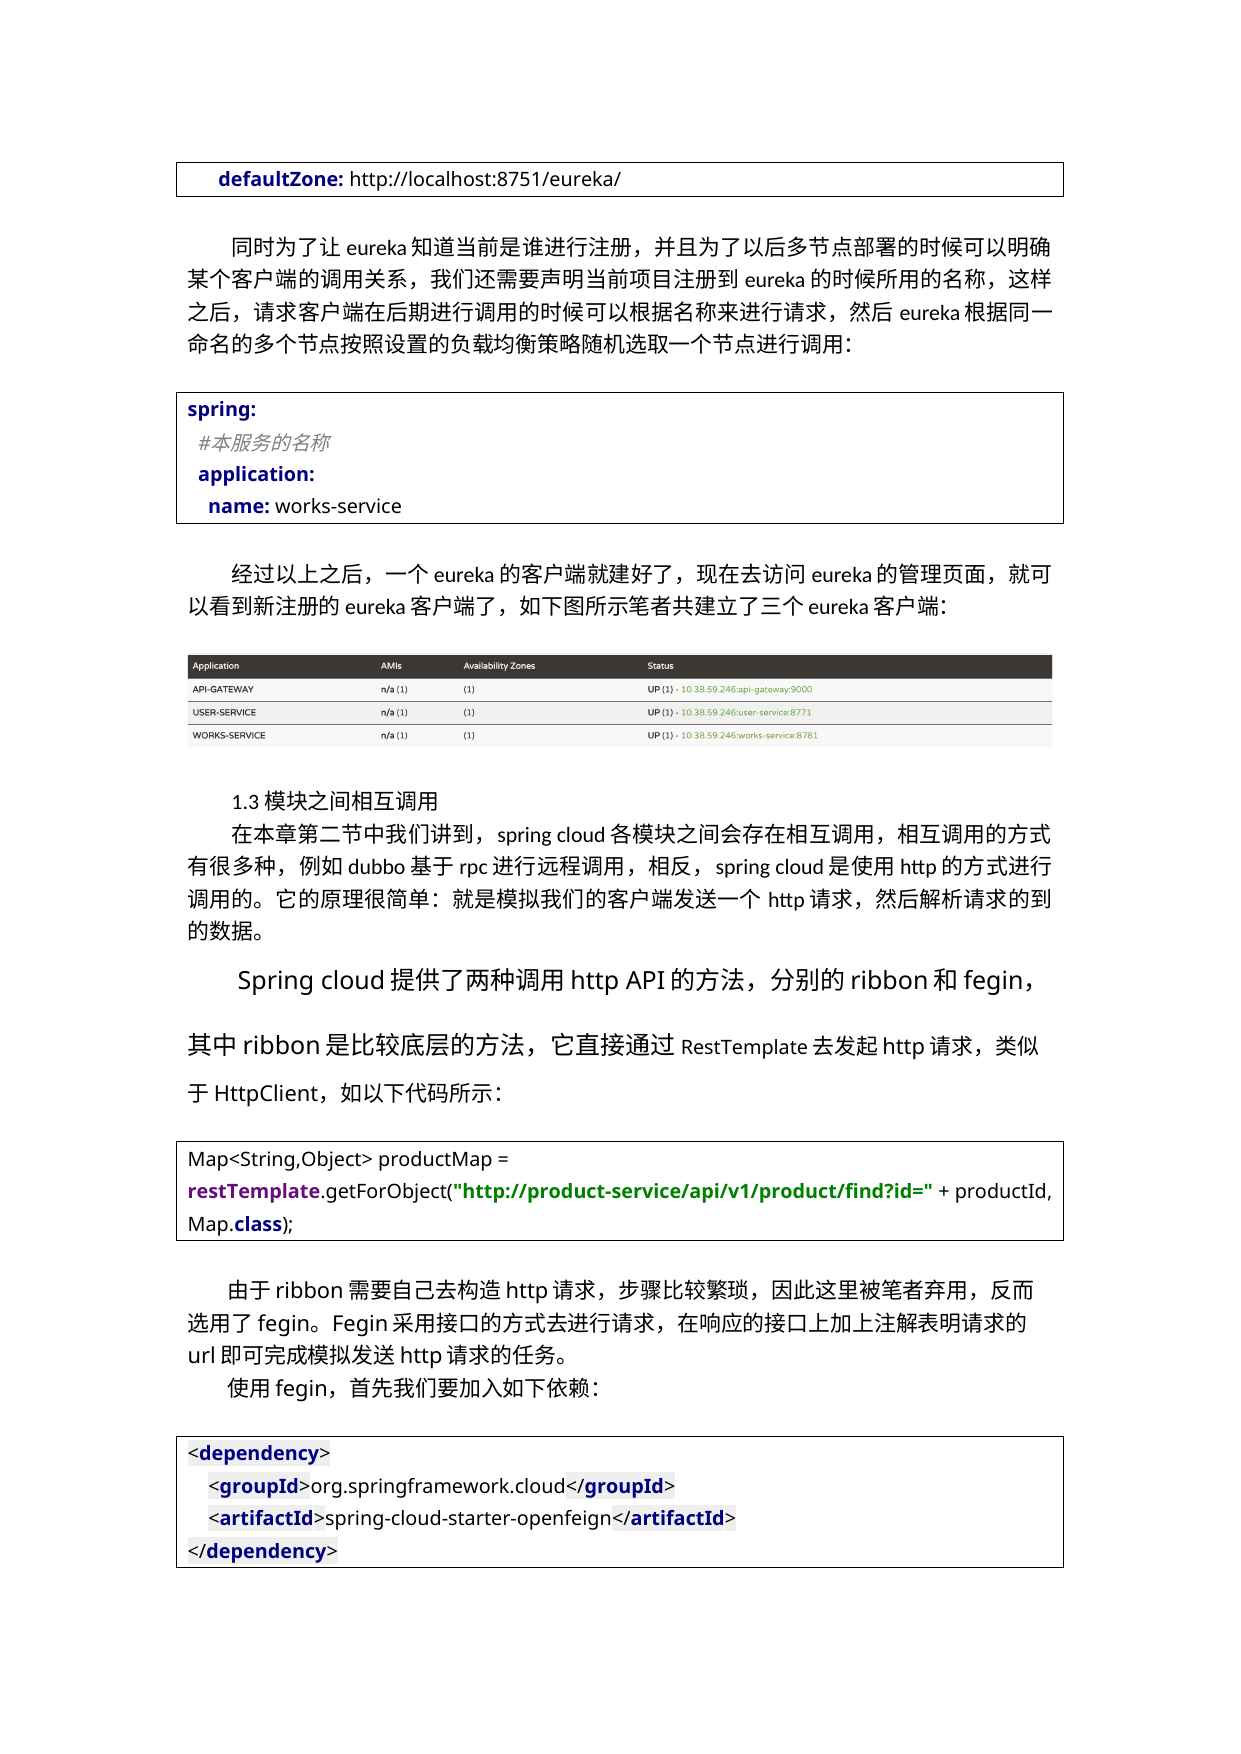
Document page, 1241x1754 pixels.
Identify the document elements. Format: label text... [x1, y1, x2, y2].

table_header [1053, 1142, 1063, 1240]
text Spring cloud提供了两种调用http API的方法，分别的ribbon和fegin，其中ribbon是比较底层的方法，它直接通过RestTemplate去发起http请求，类似于HttpClient，如以下代码所示： [187, 946, 1053, 1109]
text 在本章第二节中我们讲到，spring cloud各模块之间会存在相互调用，相互调用的方式有很多种，例如dubbo基于rpc进行远程调用，相反，spring cloud是使用http的方式进行调用的。它的原理很简单：就是模拟我们的客户端发送一个http请求，然后解析请求的到的数据。 [187, 816, 1053, 946]
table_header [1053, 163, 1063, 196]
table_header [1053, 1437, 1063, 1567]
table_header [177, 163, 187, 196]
text 经过以上之后，一个eureka的客户端就建好了，现在去访问eureka的管理页面，就可以看到新注册的eureka客户端了，如下图所示笔者共建立了三个eureka客户端： [187, 556, 1053, 621]
text 使用fegin，首先我们要加入如下依赖： [187, 1371, 1053, 1403]
text 由于ribbon需要自己去构造http请求，步骤比较繁琐，因此这里被笔者弃用，反而选用了fegin。Fegin采用接口的方式去进行请求，在响应的接口上加上注解表明请求的url即可完成模拟发送http请求的任务。 [187, 1273, 1053, 1371]
text 1.3 模块之间相互调用 [187, 784, 1053, 816]
text 同时为了让eureka知道当前是谁进行注册，并且为了以后多节点部署的时候可以明确某个客户端的调用关系，我们还需要声明当前项目注册到eureka的时候所用的名称，这样之后，请求客户端在后期进行调用的时候可以根据名称来进行请求，然后eureka根据同一命名的多个节点按照设置的负载均衡策略随机选取一个节点进行调用： [187, 229, 1053, 359]
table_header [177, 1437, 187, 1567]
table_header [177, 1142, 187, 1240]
picture [187, 653, 1053, 747]
